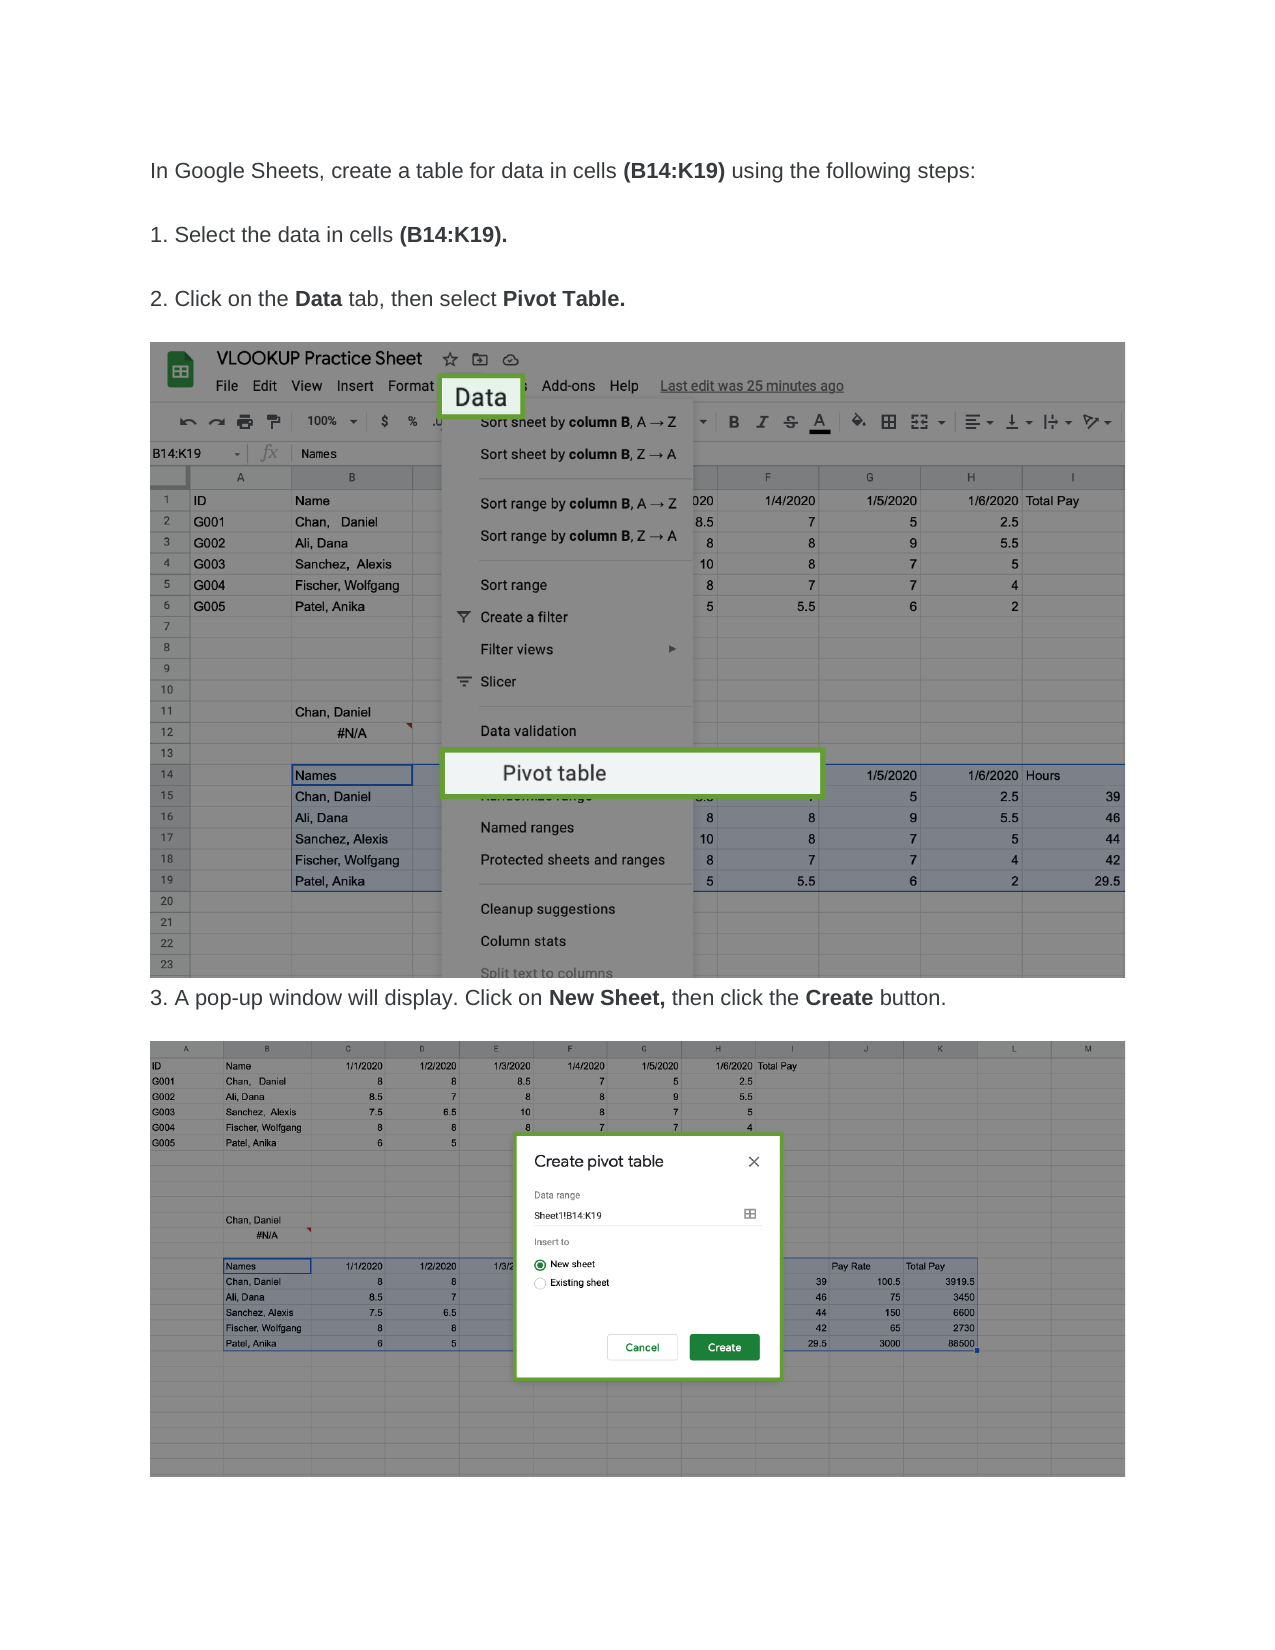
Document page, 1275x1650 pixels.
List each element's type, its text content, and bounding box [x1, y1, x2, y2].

text In Google Sheets, create a table for data in cells (B14:K19) using the following steps: [150, 150, 1125, 183]
text 1. Select the data in cells (B14:K19). [150, 214, 1125, 247]
picture [150, 1041, 1125, 1477]
picture [150, 342, 1125, 978]
text 2. Click on the Data tab, then select Pivot Table. [150, 278, 1125, 311]
text 3. A pop-up window will display. Click on New Sheet, then click the Create button. [150, 978, 1125, 1010]
